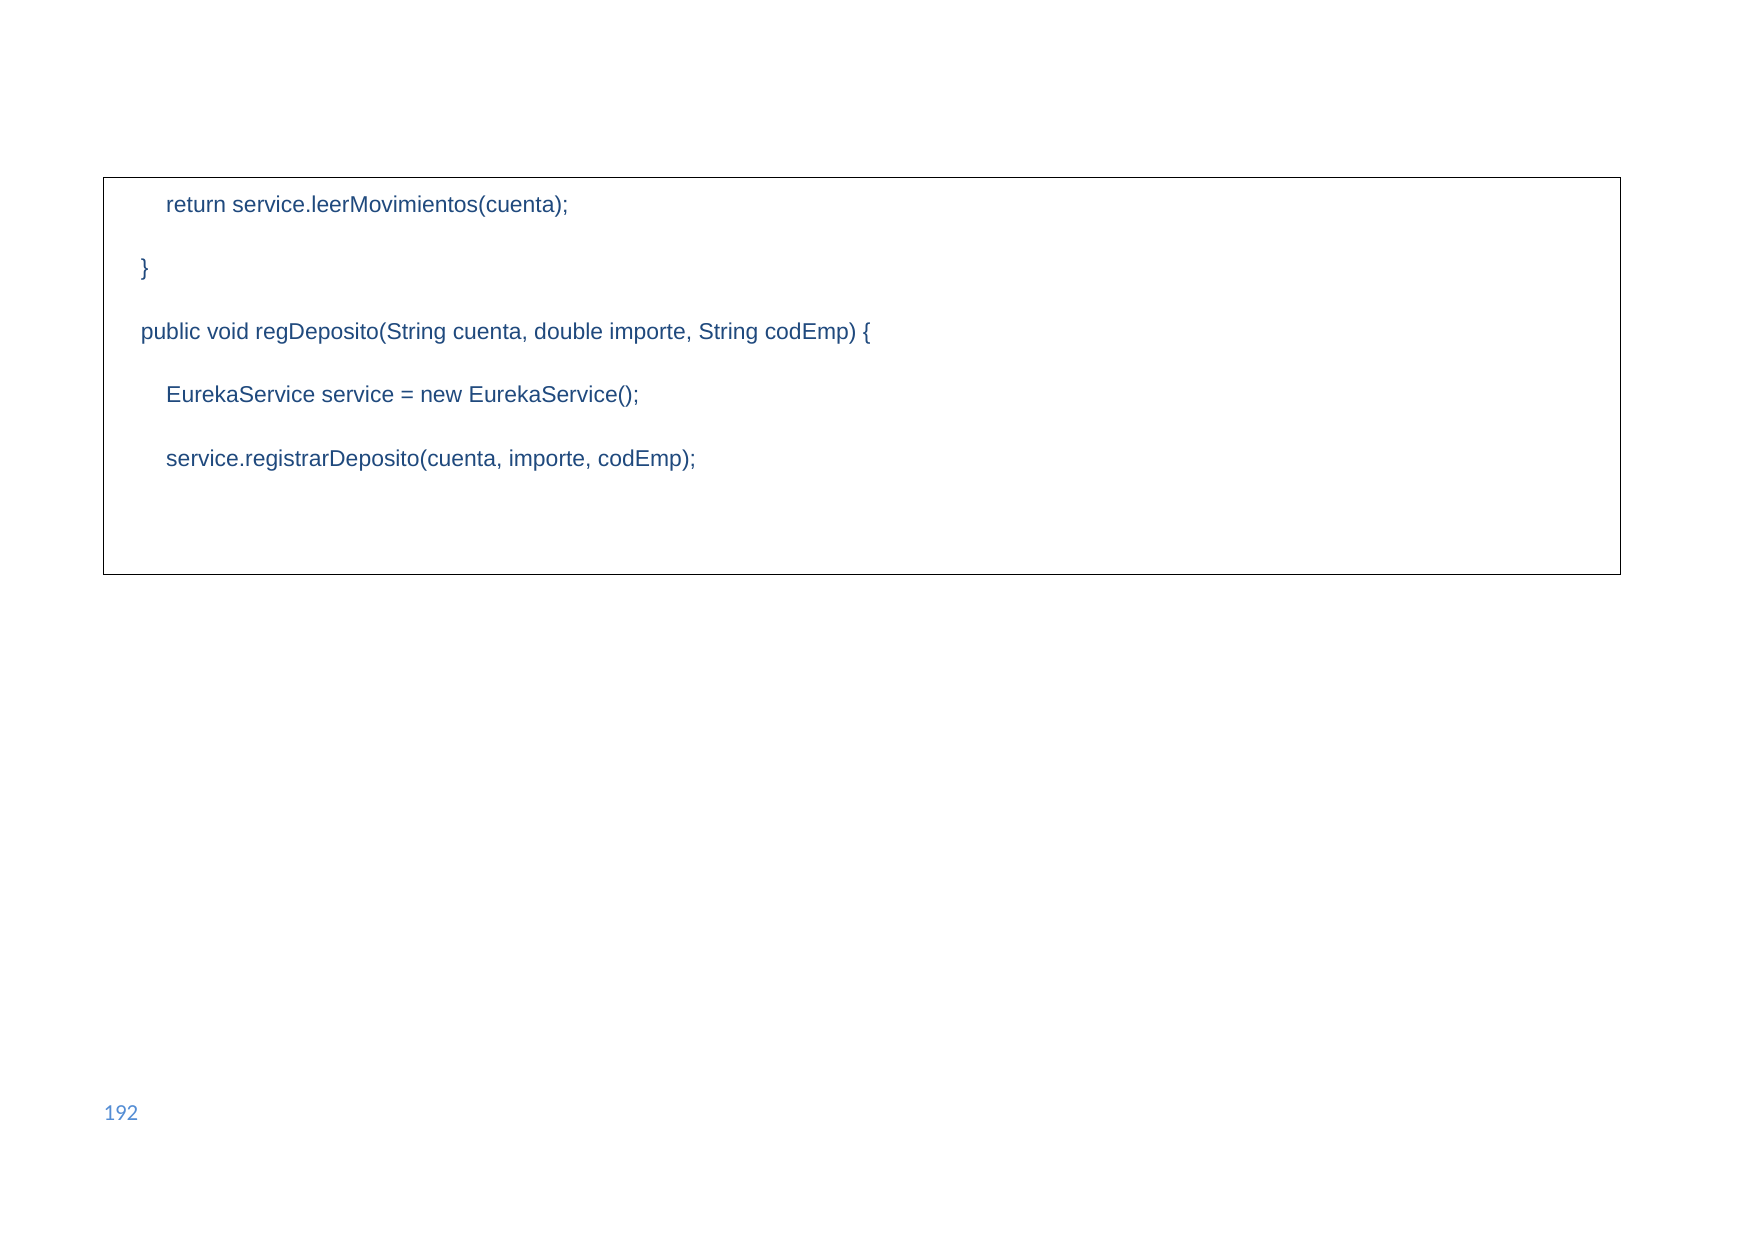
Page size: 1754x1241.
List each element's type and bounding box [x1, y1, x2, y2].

table_header [104, 178, 1620, 574]
